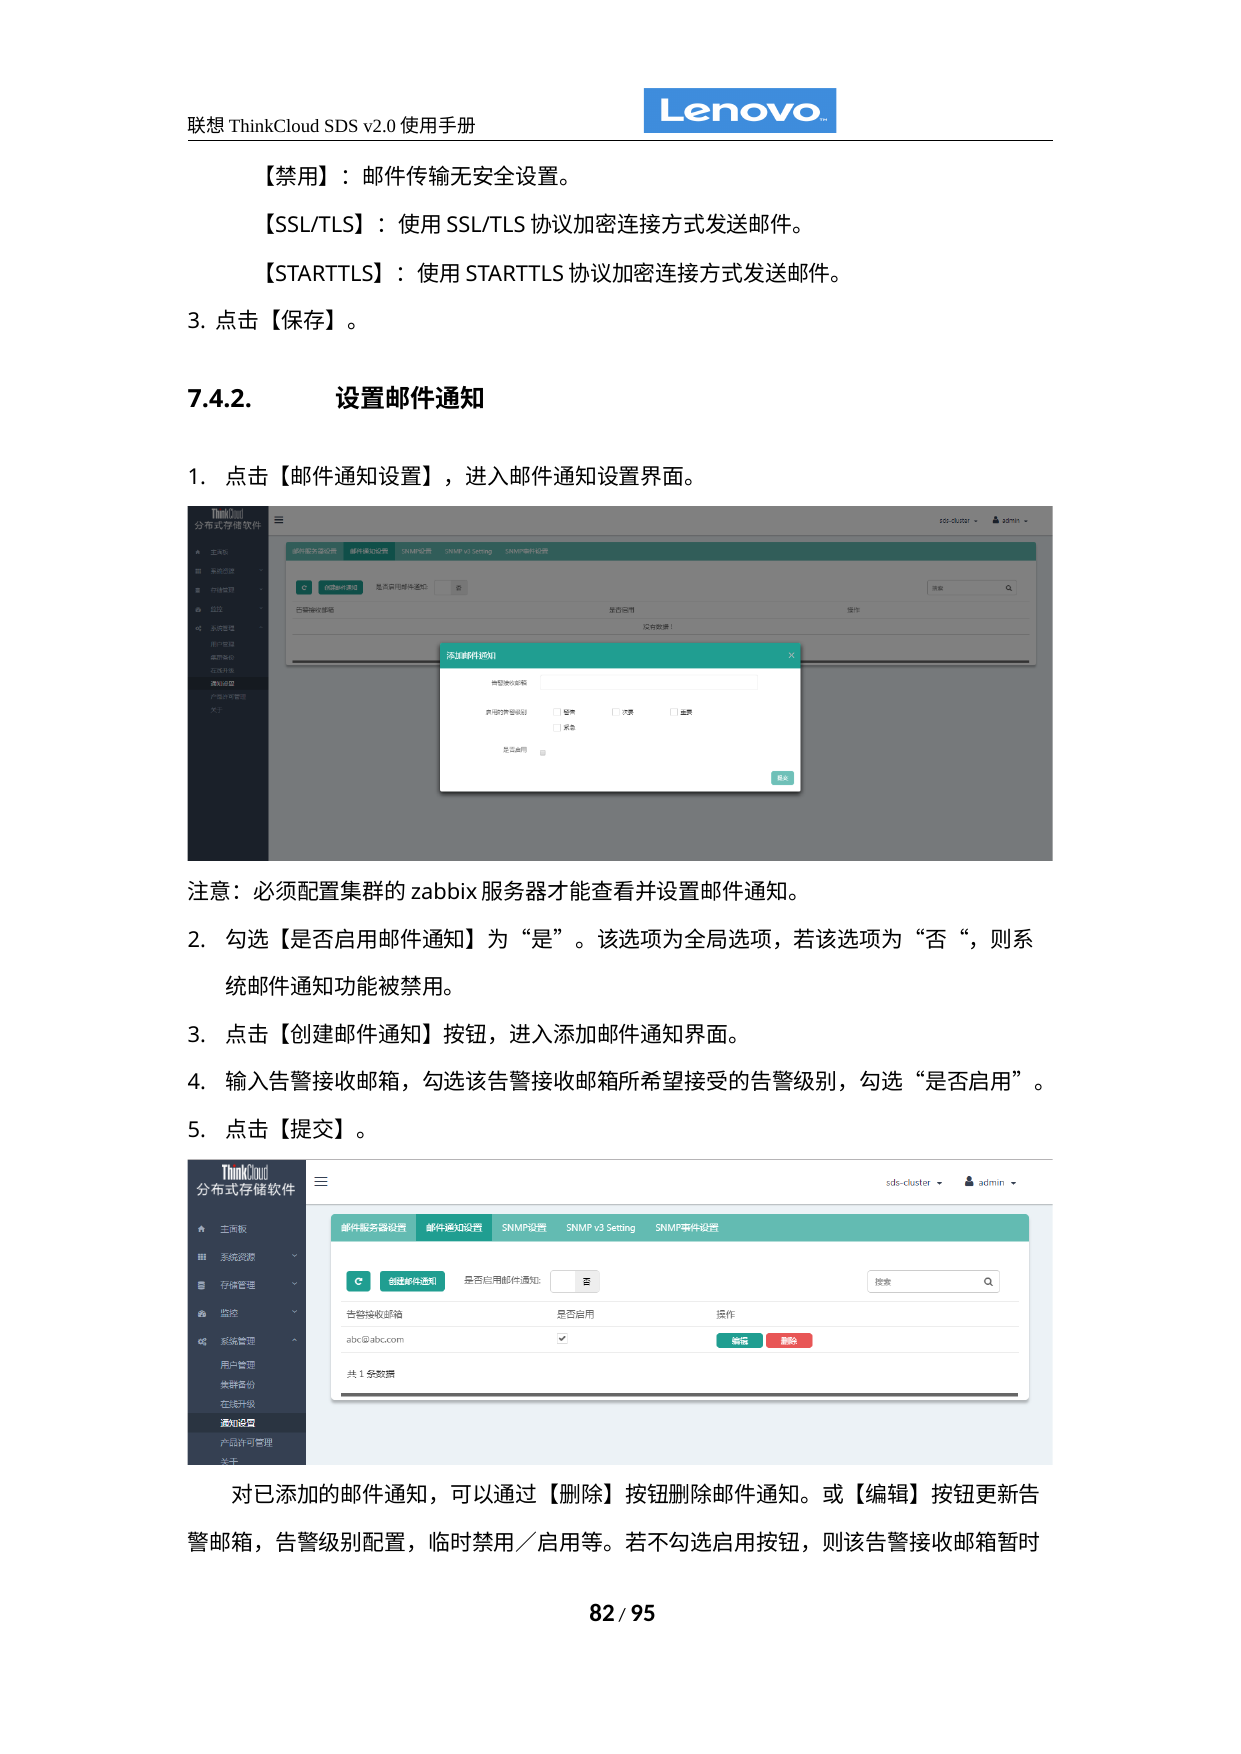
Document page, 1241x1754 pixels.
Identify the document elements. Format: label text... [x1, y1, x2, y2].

subtitle 设置邮件通知 [187, 364, 1053, 429]
list 点击【提交】。 [187, 1112, 1053, 1144]
text 【STARTTLS】：使用STARTTLS协议加密连接方式发送邮件。 [253, 255, 1053, 288]
text 【禁用】：邮件传输无安全设置。 [253, 158, 1053, 191]
list 勾选【是否启用邮件通知】为“是”。该选项为全局选项，若该选项为“否“，则系统邮件通知功能被禁用。 [187, 922, 1053, 1001]
list 点击【保存】。 [187, 303, 1053, 335]
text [187, 1477, 1053, 1557]
picture [187, 506, 1053, 861]
list 输入告警接收邮箱，勾选该告警接收邮箱所希望接受的告警级别，勾选“是否启用”。 [187, 1064, 1053, 1096]
text 注意：必须配置集群的zabbix服务器才能查看并设置邮件通知。 [187, 874, 1053, 906]
list 点击【邮件通知设置】，进入邮件通知设置界面。 [187, 459, 1053, 491]
picture [187, 1159, 1053, 1465]
picture [643, 88, 837, 133]
text 【SSL/TLS】：使用SSL/TLS协议加密连接方式发送邮件。 [253, 207, 1053, 239]
list 点击【创建邮件通知】按钮，进入添加邮件通知界面。 [187, 1017, 1053, 1048]
